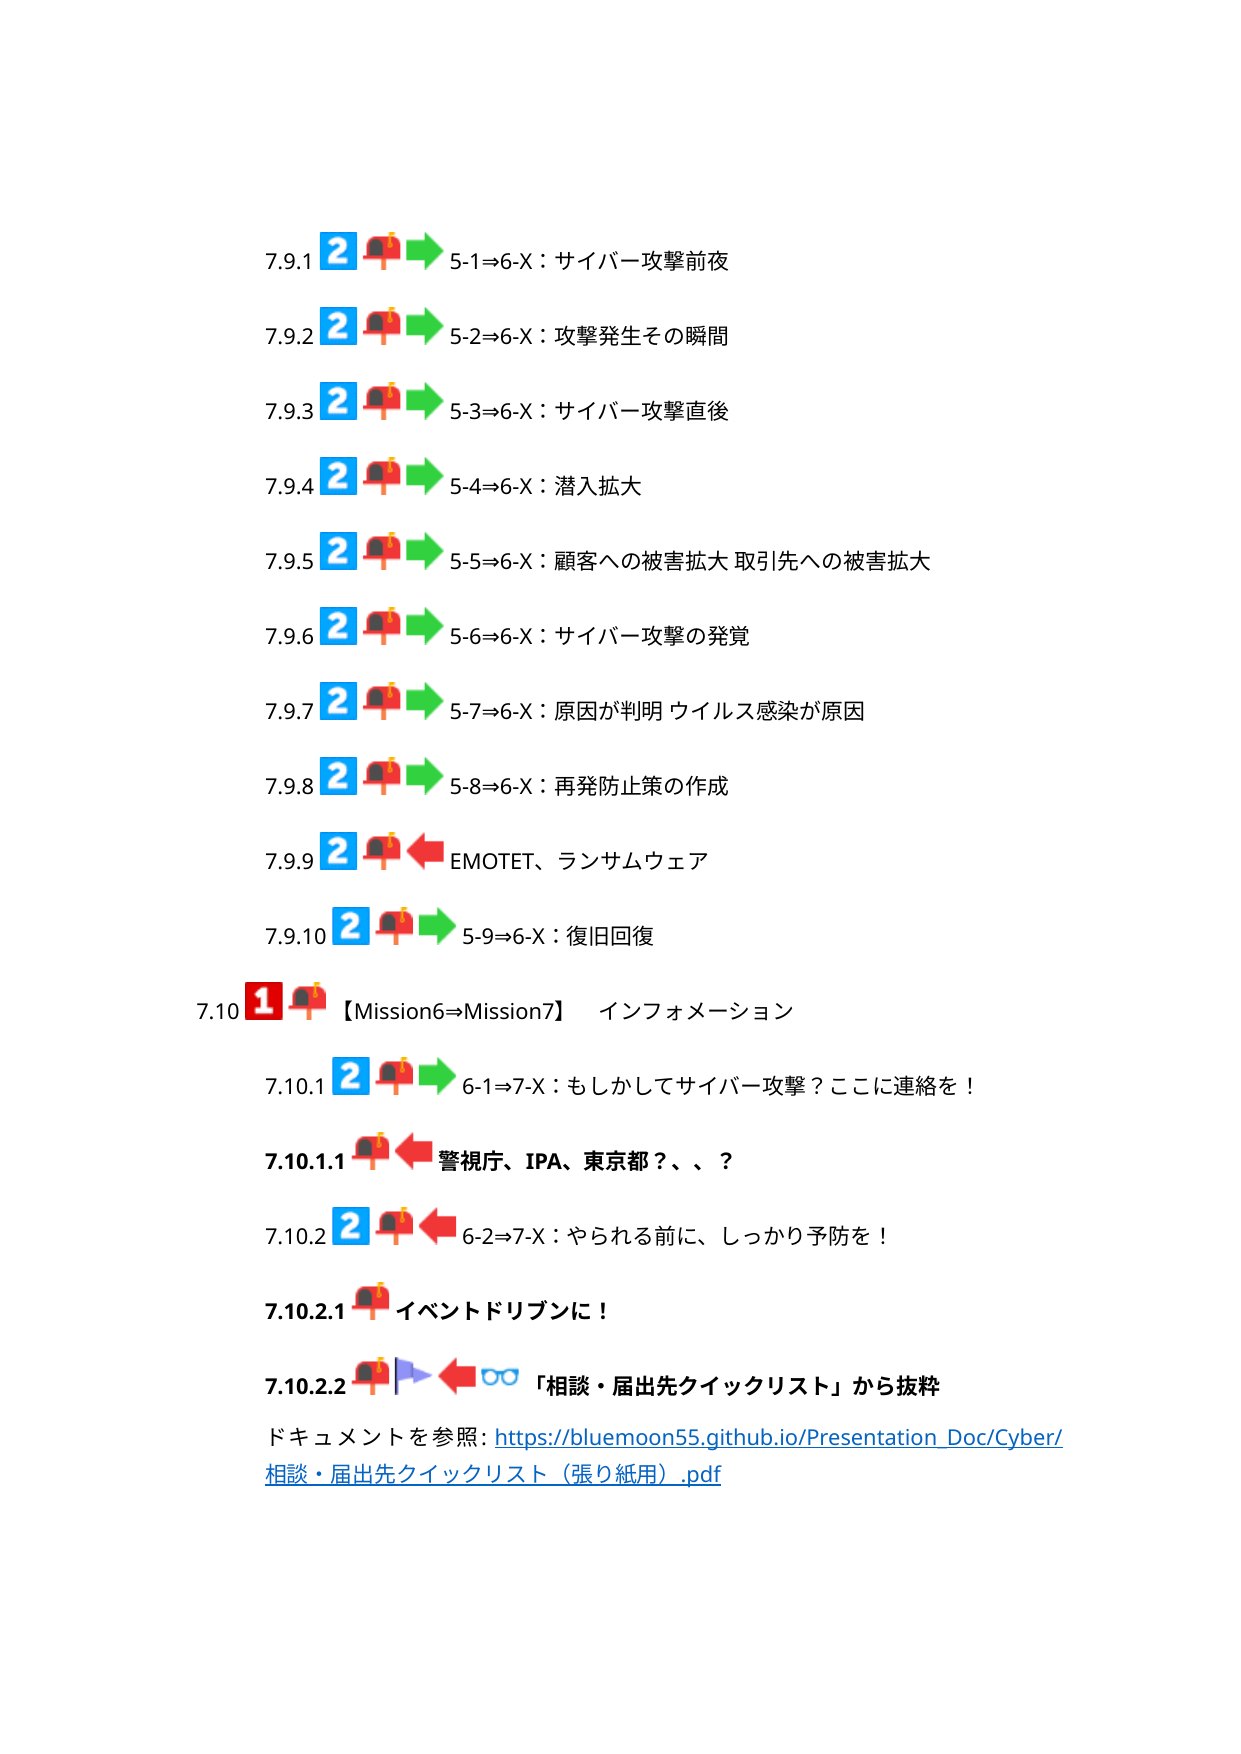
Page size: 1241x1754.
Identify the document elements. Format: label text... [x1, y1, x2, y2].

picture [362, 832, 401, 870]
picture [362, 307, 401, 345]
picture [362, 382, 401, 420]
picture [362, 607, 401, 645]
picture [375, 1207, 413, 1245]
picture [406, 832, 444, 870]
picture [319, 607, 358, 645]
picture [418, 1057, 457, 1095]
text 「相談・届出先クイックリスト」から抜粋 [265, 1342, 1063, 1417]
picture [332, 1057, 370, 1095]
picture [406, 757, 444, 795]
text 5-9⇒6-X：復旧回復 [265, 892, 1063, 967]
picture [319, 832, 358, 870]
picture [406, 532, 444, 570]
picture [288, 982, 326, 1020]
picture [319, 532, 358, 570]
text 6-1⇒7-X：もしかしてサイバー攻撃？ここに連絡を！ [265, 1042, 1063, 1117]
picture [319, 232, 358, 270]
picture [406, 307, 444, 345]
picture [438, 1357, 476, 1395]
picture [319, 757, 358, 795]
text 5-6⇒6-X：サイバー攻撃の発覚 [265, 592, 1063, 667]
picture [351, 1282, 390, 1320]
text 5-4⇒6-X：潜入拡大 [265, 442, 1063, 517]
picture [362, 457, 401, 495]
picture [319, 682, 358, 720]
text 5-7⇒6-X：原因が判明 ウイルス感染が原因 [265, 667, 1063, 742]
picture [319, 457, 358, 495]
picture [362, 532, 401, 570]
text 5-1⇒6-X：サイバー攻撃前夜 [265, 217, 1063, 292]
text 5-3⇒6-X：サイバー攻撃直後 [265, 367, 1063, 442]
text 5-5⇒6-X：顧客への被害拡大 取引先への被害拡大 [265, 517, 1063, 592]
picture [406, 457, 444, 495]
picture [332, 907, 370, 945]
picture [375, 907, 413, 945]
text 5-8⇒6-X：再発防止策の作成 [265, 742, 1063, 817]
picture [481, 1357, 519, 1395]
text 5-2⇒6-X：攻撃発生その瞬間 [265, 292, 1063, 367]
text イベントドリブンに！ [265, 1267, 1063, 1342]
picture [362, 757, 401, 795]
text 警視庁、IPA、東京都？、、？ [265, 1117, 1063, 1192]
picture [406, 382, 444, 420]
text 【Mission6⇒Mission7】 インフォメーション [196, 967, 1063, 1042]
picture [406, 607, 444, 645]
picture [406, 682, 444, 720]
text 6-2⇒7-X：やられる前に、しっかり予防を！ [265, 1192, 1063, 1267]
picture [351, 1132, 390, 1170]
picture [319, 382, 358, 420]
picture [332, 1207, 370, 1245]
text ドキュメントを参照: https://bluemoon55.github.io/Presentation_Doc/Cyber/相談・届出先クイックリスト（張り紙用）.pdf [265, 1417, 1063, 1492]
picture [319, 307, 358, 345]
picture [418, 1207, 457, 1245]
picture [351, 1357, 390, 1395]
text EMOTET、ランサムウェア [265, 817, 1063, 892]
picture [362, 682, 401, 720]
picture [375, 1057, 413, 1095]
picture [394, 1357, 433, 1395]
picture [406, 232, 444, 270]
picture [418, 907, 457, 945]
picture [394, 1132, 433, 1170]
picture [362, 232, 401, 270]
picture [245, 982, 283, 1020]
